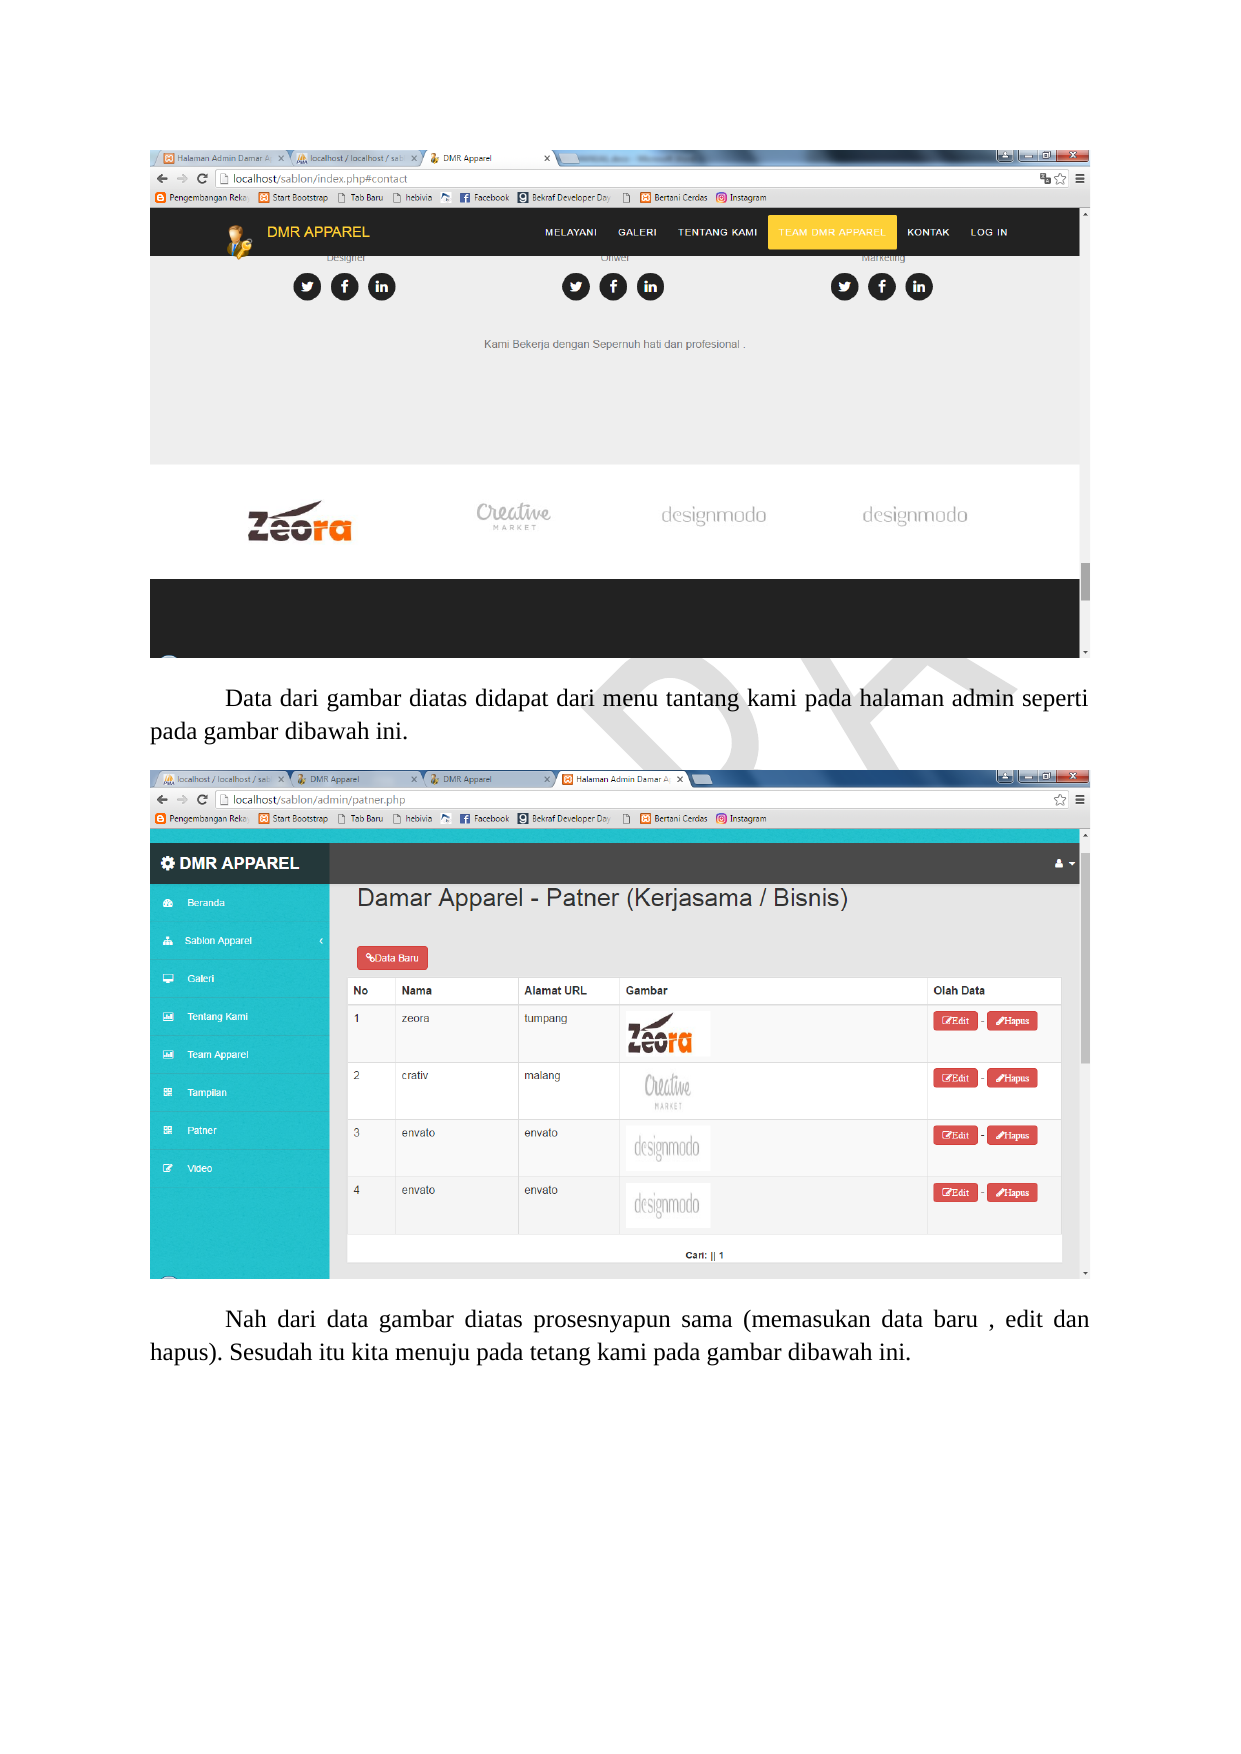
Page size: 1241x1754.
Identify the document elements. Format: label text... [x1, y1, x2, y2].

text Data dari gambar diatas didapat dari menu tantang kami pada halaman admin seperti pada gambar dibawah ini. [150, 683, 1090, 745]
text Nah dari data gambar diatas prosesnyapun sama (memasukan data baru , edit dan hapus). Sesudah itu kita menuju pada tetang kami pada gambar dibawah ini. [150, 1304, 1090, 1366]
picture [150, 770, 1091, 1279]
picture [150, 150, 1091, 658]
